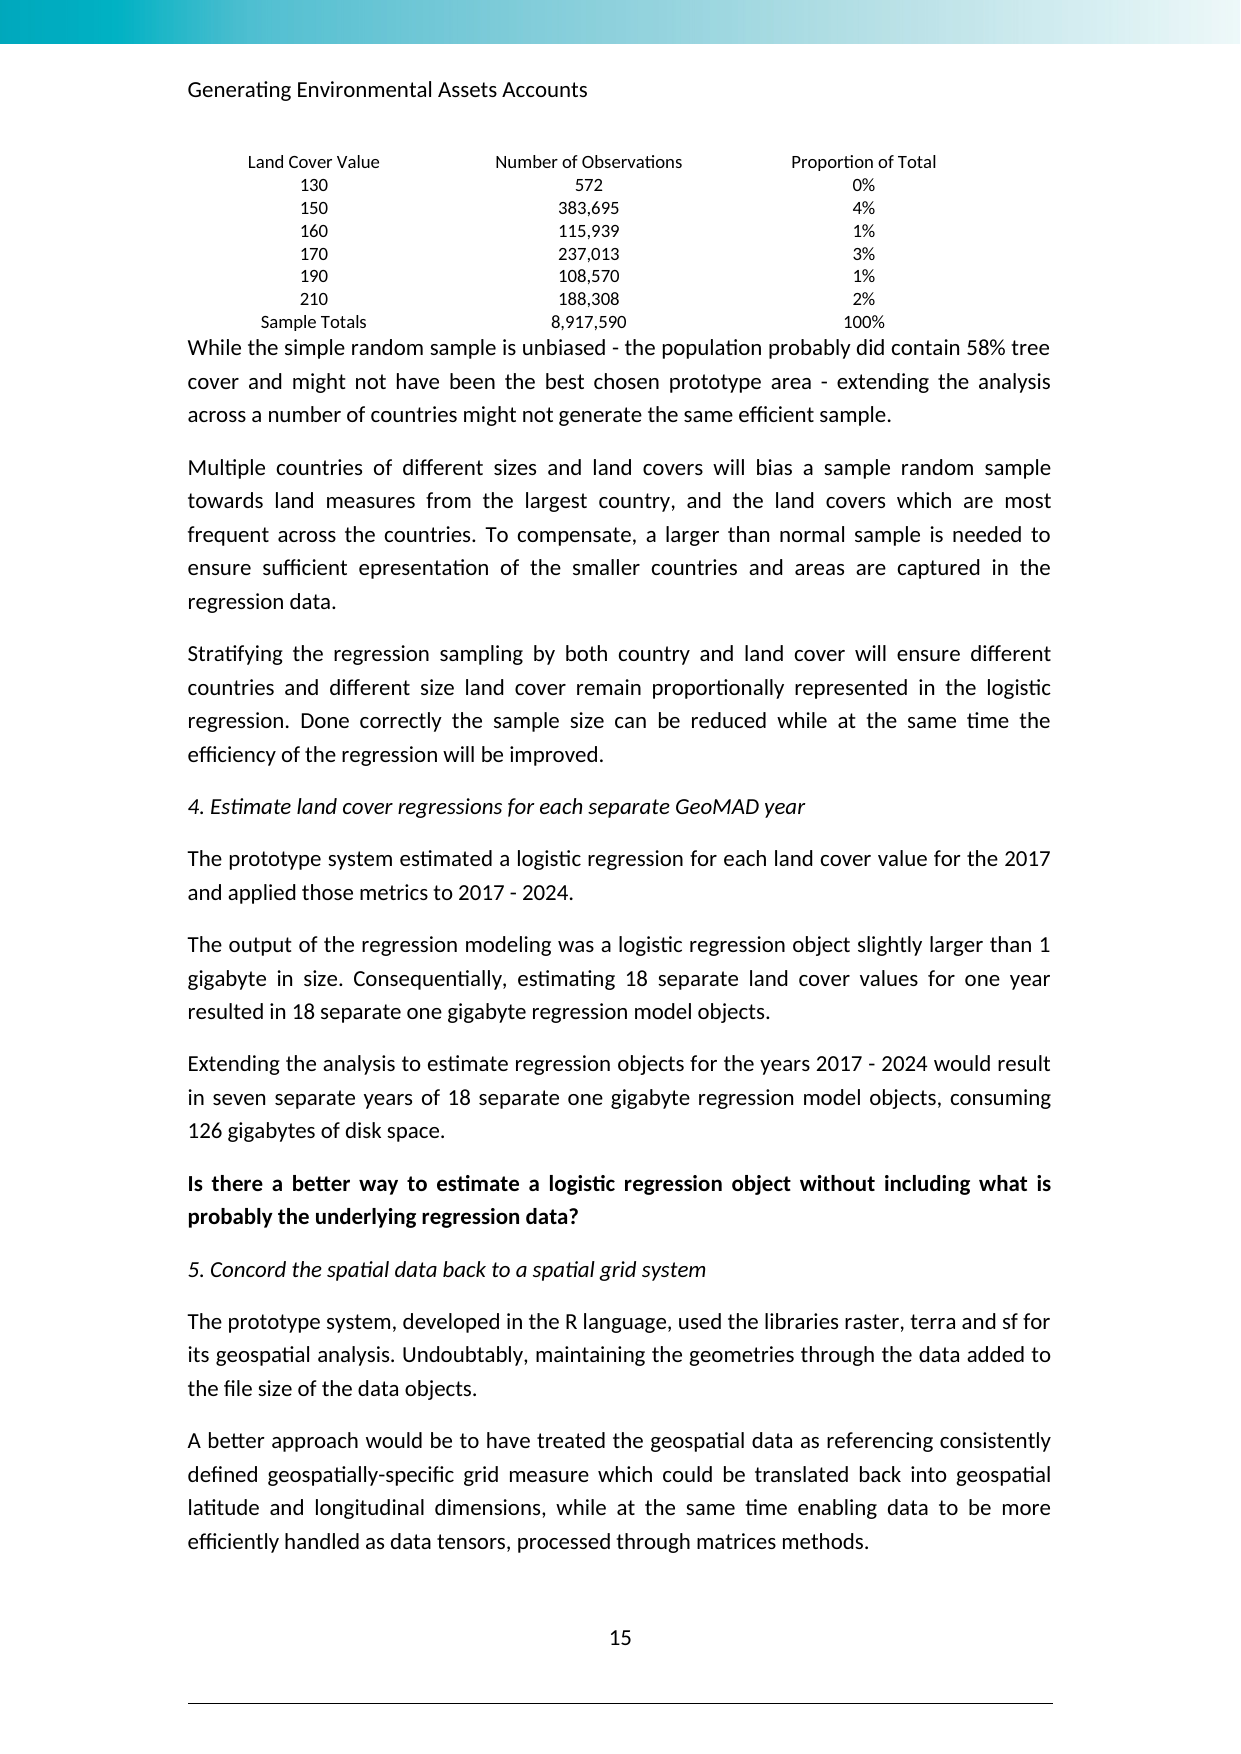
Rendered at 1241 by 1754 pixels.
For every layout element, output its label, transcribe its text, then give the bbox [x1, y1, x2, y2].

table_cell 130 [176, 173, 451, 196]
table_cell 8,917,590 [451, 310, 726, 333]
text Stratifying the regression sampling by both country and land cover will ensure different countries and different size land cover remain proportionally represented in the logistic regression. Done correctly the sample size can be reduced while at the same time the efficiency of the regression will be improved. [187, 639, 1053, 768]
text A better approach would be to have treated the geospatial data as referencing consistently defined geospatially-specific grid measure which could be translated back into geospatial latitude and longitudinal dimensions, while at the same time enabling data to be more efficiently handled as data tensors, processed through matrices methods. [187, 1426, 1053, 1555]
text The prototype system estimated a logistic regression for each land cover value for the 2017 and applied those metrics to 2017 - 2024. [187, 844, 1053, 906]
table_cell 150 [176, 196, 451, 219]
table_header Number of Observations [451, 150, 726, 173]
text The prototype system, developed in the R language, used the libraries raster, terra and sf for its geospatial analysis. Undoubtably, maintaining the geometries through the data added to the file size of the data objects. [187, 1307, 1053, 1402]
table_cell 4% [726, 196, 1001, 219]
table_cell Sample Totals [176, 310, 451, 333]
table_cell 1% [726, 265, 1001, 287]
table_cell 2% [726, 288, 1001, 310]
table_cell 3% [726, 242, 1001, 264]
table_cell 115,939 [451, 219, 726, 242]
table_header Proportion of Total [726, 150, 1001, 173]
table_cell 383,695 [451, 196, 726, 219]
table_cell 237,013 [451, 242, 726, 264]
text Extending the analysis to estimate regression objects for the years 2017 - 2024 would result in seven separate years of 18 separate one gigabyte regression model objects, consuming 126 gigabytes of disk space. [187, 1049, 1053, 1145]
table_header Land Cover Value [176, 150, 451, 173]
table_cell 188,308 [451, 288, 726, 310]
text Is there a better way to estimate a logistic regression object without including what is probably the underlying regression data? [187, 1169, 1053, 1231]
table_cell 100% [726, 310, 1001, 333]
text 4. Estimate land cover regressions for each separate GeoMAD year [187, 792, 1053, 820]
table_cell 210 [176, 288, 451, 310]
text While the simple random sample is unbiased - the population probably did contain 58% tree cover and might not have been the best chosen prototype area - extending the analysis across a number of countries might not generate the same efficient sample. [187, 333, 1053, 428]
table_cell 1% [726, 219, 1001, 242]
table_cell 190 [176, 265, 451, 287]
text 5. Concord the spatial data back to a spatial grid system [187, 1255, 1053, 1283]
picture [0, 0, 1241, 44]
table_cell 108,570 [451, 265, 726, 287]
text The output of the regression modeling was a logistic regression object slightly larger than 1 gigabyte in size. Consequentially, estimating 18 separate land cover values for one year resulted in 18 separate one gigabyte regression model objects. [187, 930, 1053, 1025]
table_cell 170 [176, 242, 451, 264]
text Multiple countries of different sizes and land covers will bias a sample random sample towards land measures from the largest country, and the land covers which are most frequent across the countries. To compensate, a larger than normal sample is needed to ensure sufficient epresentation of the smaller countries and areas are captured in the regression data. [187, 453, 1053, 615]
table_cell 160 [176, 219, 451, 242]
table_cell 572 [451, 173, 726, 196]
table_cell 0% [726, 173, 1001, 196]
